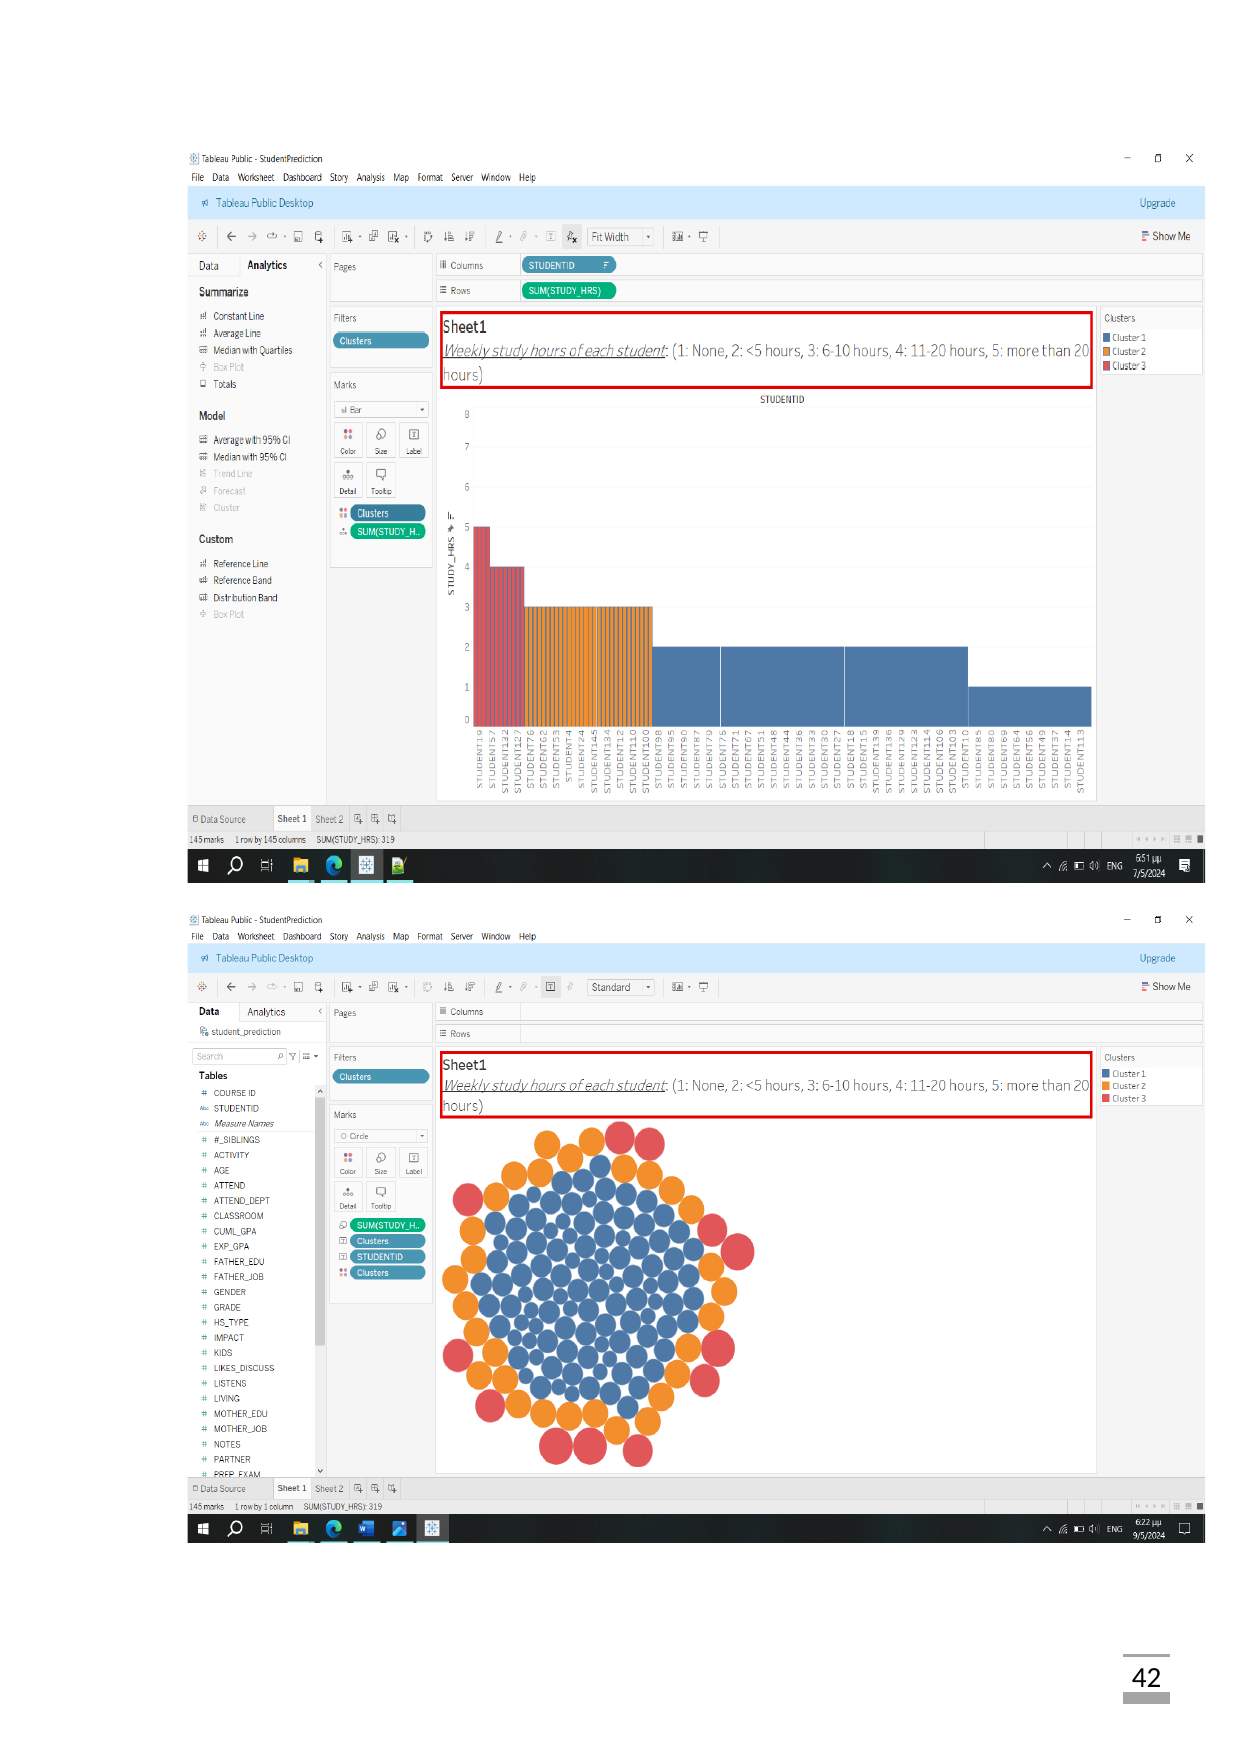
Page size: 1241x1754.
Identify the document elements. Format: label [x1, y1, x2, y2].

picture [187, 150, 1205, 883]
picture [187, 911, 1205, 1543]
